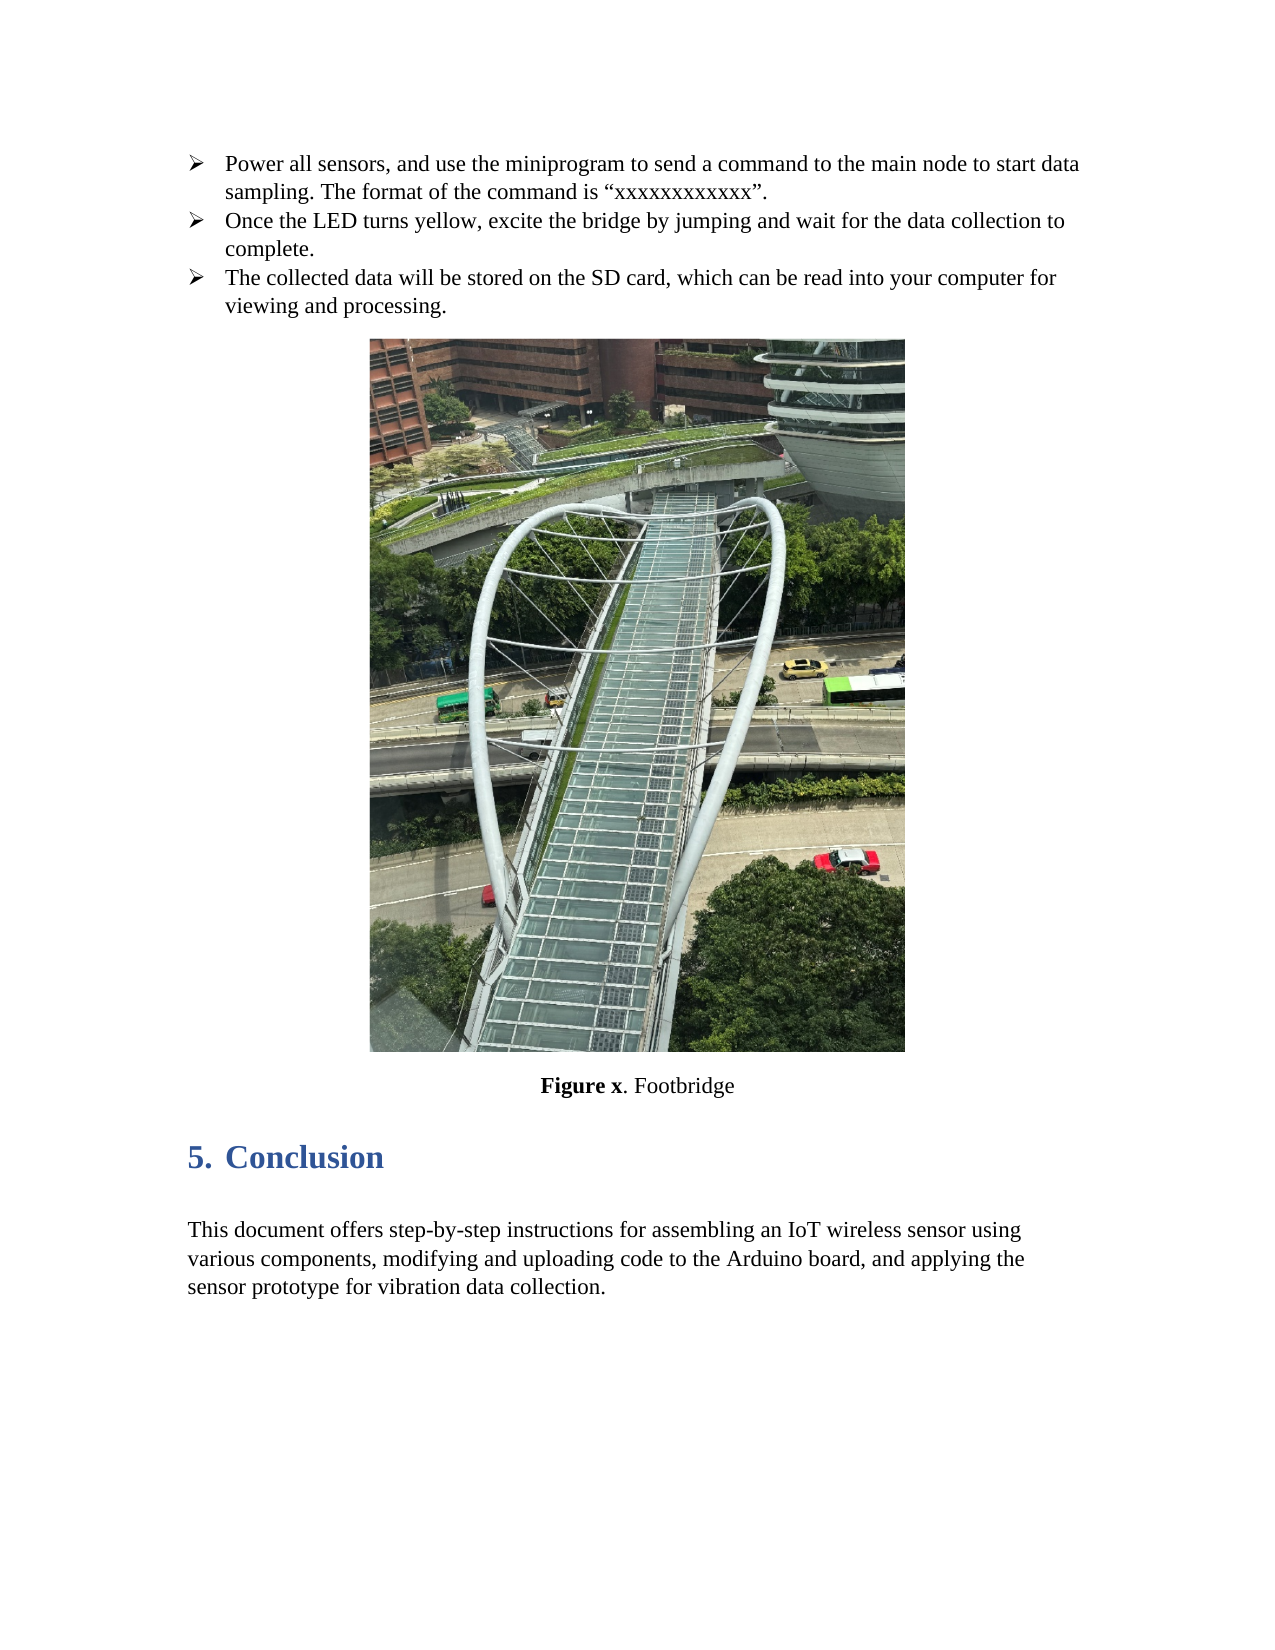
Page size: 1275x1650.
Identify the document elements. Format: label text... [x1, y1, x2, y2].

picture [370, 339, 905, 1051]
list Once the LED turns yellow, excite the bridge by jumping and wait for the data collection to complete. [187, 207, 1087, 262]
subtitle Conclusion [187, 1138, 1087, 1176]
text This document offers step-by-step instructions for assembling an IoT wireless sensor using various components, modifying and uploading code to the Arduino board, and applying the sensor prototype for vibration data collection. [187, 1217, 1087, 1300]
text Figure x. Footbridge [187, 1072, 1087, 1098]
list The collected data will be stored on the SD card, which can be read into your computer for viewing and processing. [187, 264, 1087, 318]
list Power all sensors, and use the miniprogram to send a command to the main node to start data sampling. The format of the command is “xxxxxxxxxxxx”. [187, 150, 1087, 205]
